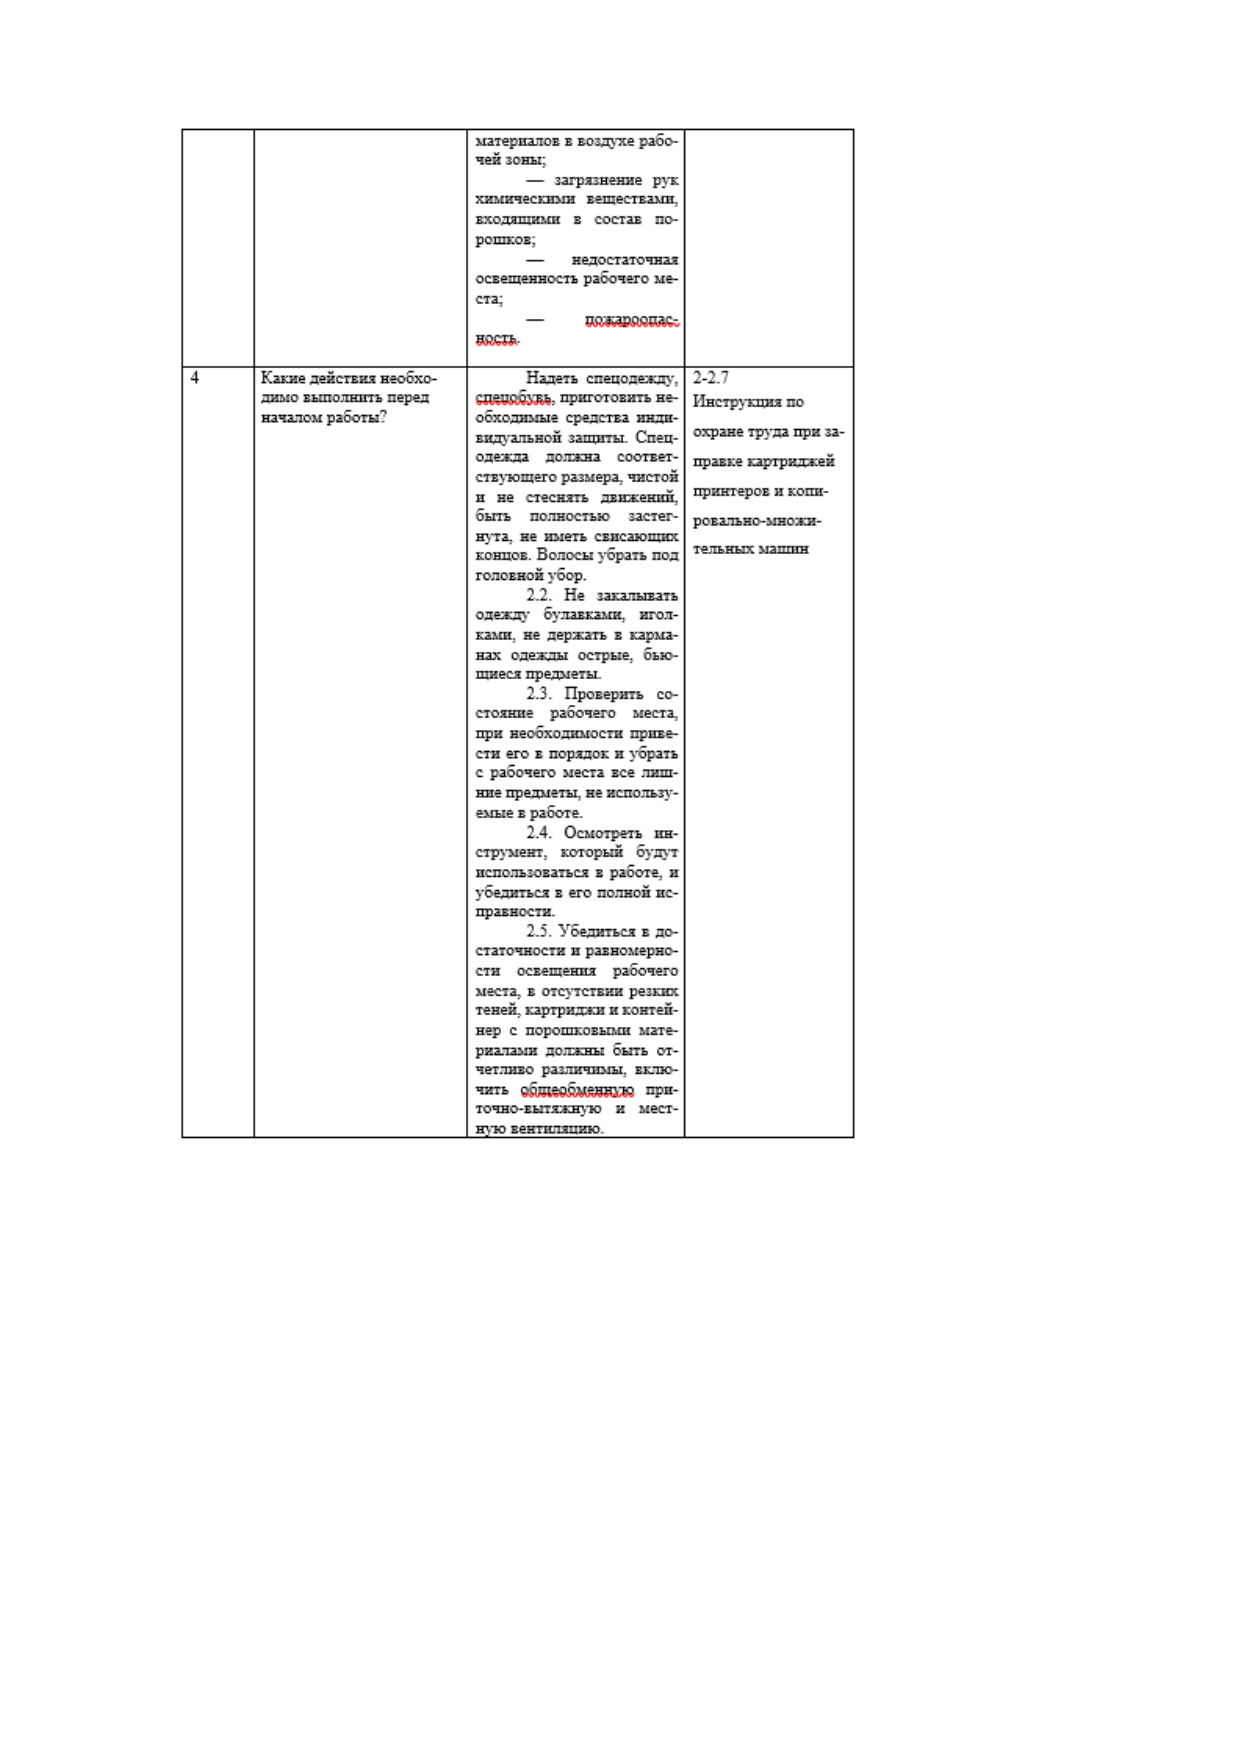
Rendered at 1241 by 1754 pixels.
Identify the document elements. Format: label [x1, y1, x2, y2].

picture [177, 118, 860, 1151]
